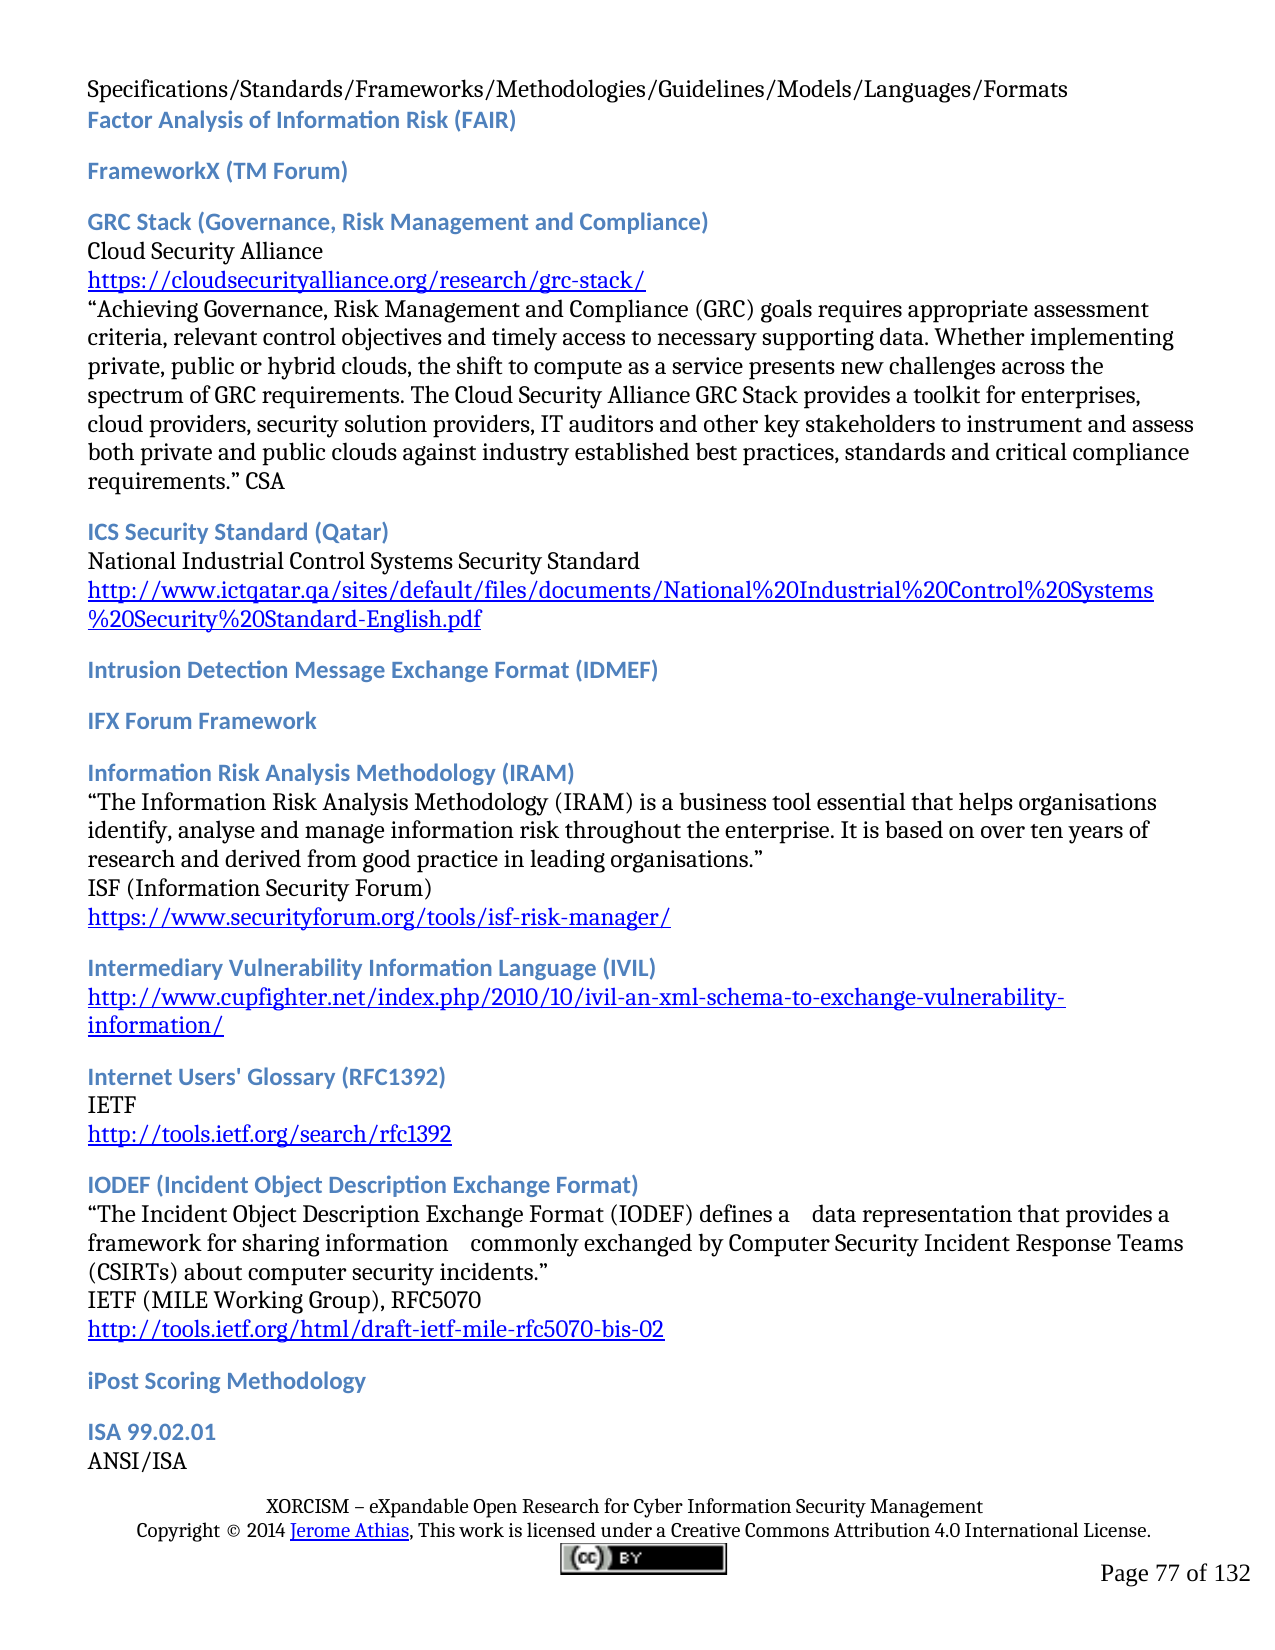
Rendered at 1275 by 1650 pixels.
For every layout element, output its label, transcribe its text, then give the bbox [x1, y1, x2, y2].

subtitle Information Risk Analysis Methodology (IRAM) [87, 757, 1200, 787]
text “The Information Risk Analysis Methodology (IRAM) is a business tool essential that helps organisations identify, analyse and manage information risk throughout the enterprise. It is based on over ten years of research and derived from good practice in leading organisations.” [87, 787, 1200, 874]
subtitle IFX Forum Framework [87, 706, 1200, 736]
picture [560, 1543, 728, 1575]
text “The Incident Object Description Exchange Format (IODEF) defines a data representation that provides a framework for sharing information commonly exchanged by Computer Security Incident Response Teams (CSIRTs) about computer security incidents.” [87, 1200, 1200, 1286]
text http://www.cupfighter.net/index.php/2010/10/ivil-an-xml-schema-to-exchange-vulnerability-information/ [87, 982, 1200, 1040]
text IETF (MILE Working Group), RFC5070 [87, 1286, 1200, 1315]
text http://tools.ietf.org/html/draft-ietf-mile-rfc5070-bis-02 [87, 1315, 1200, 1344]
text http://www.ictqatar.qa/sites/default/files/documents/National%20Industrial%20Control%20Systems%20Security%20Standard-English.pdf [87, 576, 1200, 633]
subtitle FrameworkX (TM Forum) [87, 155, 1200, 186]
subtitle Intrusion Detection Message Exchange Format (IDMEF) [87, 654, 1200, 685]
text National Industrial Control Systems Security Standard [87, 547, 1200, 576]
text ISF (Information Security Forum) [87, 874, 1200, 902]
subtitle ISA 99.02.01 [87, 1416, 1200, 1447]
text https://cloudsecurityalliance.org/research/grc-stack/ [87, 266, 1200, 294]
text https://www.securityforum.org/tools/isf-risk-manager/ [87, 902, 1200, 931]
text “Achieving Governance, Risk Management and Compliance (GRC) goals requires appropriate assessment criteria, relevant control objectives and timely access to necessary supporting data. Whether implementing private, public or hybrid clouds, the shift to compute as a service presents new challenges across the spectrum of GRC requirements. The Cloud Security Alliance GRC Stack provides a toolkit for enterprises, cloud providers, security solution providers, IT auditors and other key stakeholders to instrument and assess both private and public clouds against industry established best practices, standards and critical compliance requirements.” CSA [87, 294, 1200, 496]
subtitle iPost Scoring Methodology [87, 1365, 1200, 1395]
subtitle Intermediary Vulnerability Information Language (IVIL) [87, 952, 1200, 982]
subtitle GRC Stack (Governance, Risk Management and Compliance) [87, 206, 1200, 237]
subtitle Factor Analysis of Information Risk (FAIR) [87, 104, 1200, 134]
subtitle ICS Security Standard (Qatar) [87, 517, 1200, 547]
text http://tools.ietf.org/search/rfc1392 [87, 1120, 1200, 1149]
text IETF [87, 1091, 1200, 1120]
subtitle IODEF (Incident Object Description Exchange Format) [87, 1170, 1200, 1200]
text ANSI/ISA [87, 1447, 1200, 1475]
text Cloud Security Alliance [87, 237, 1200, 266]
subtitle Internet Users' Glossary (RFC1392) [87, 1061, 1200, 1091]
